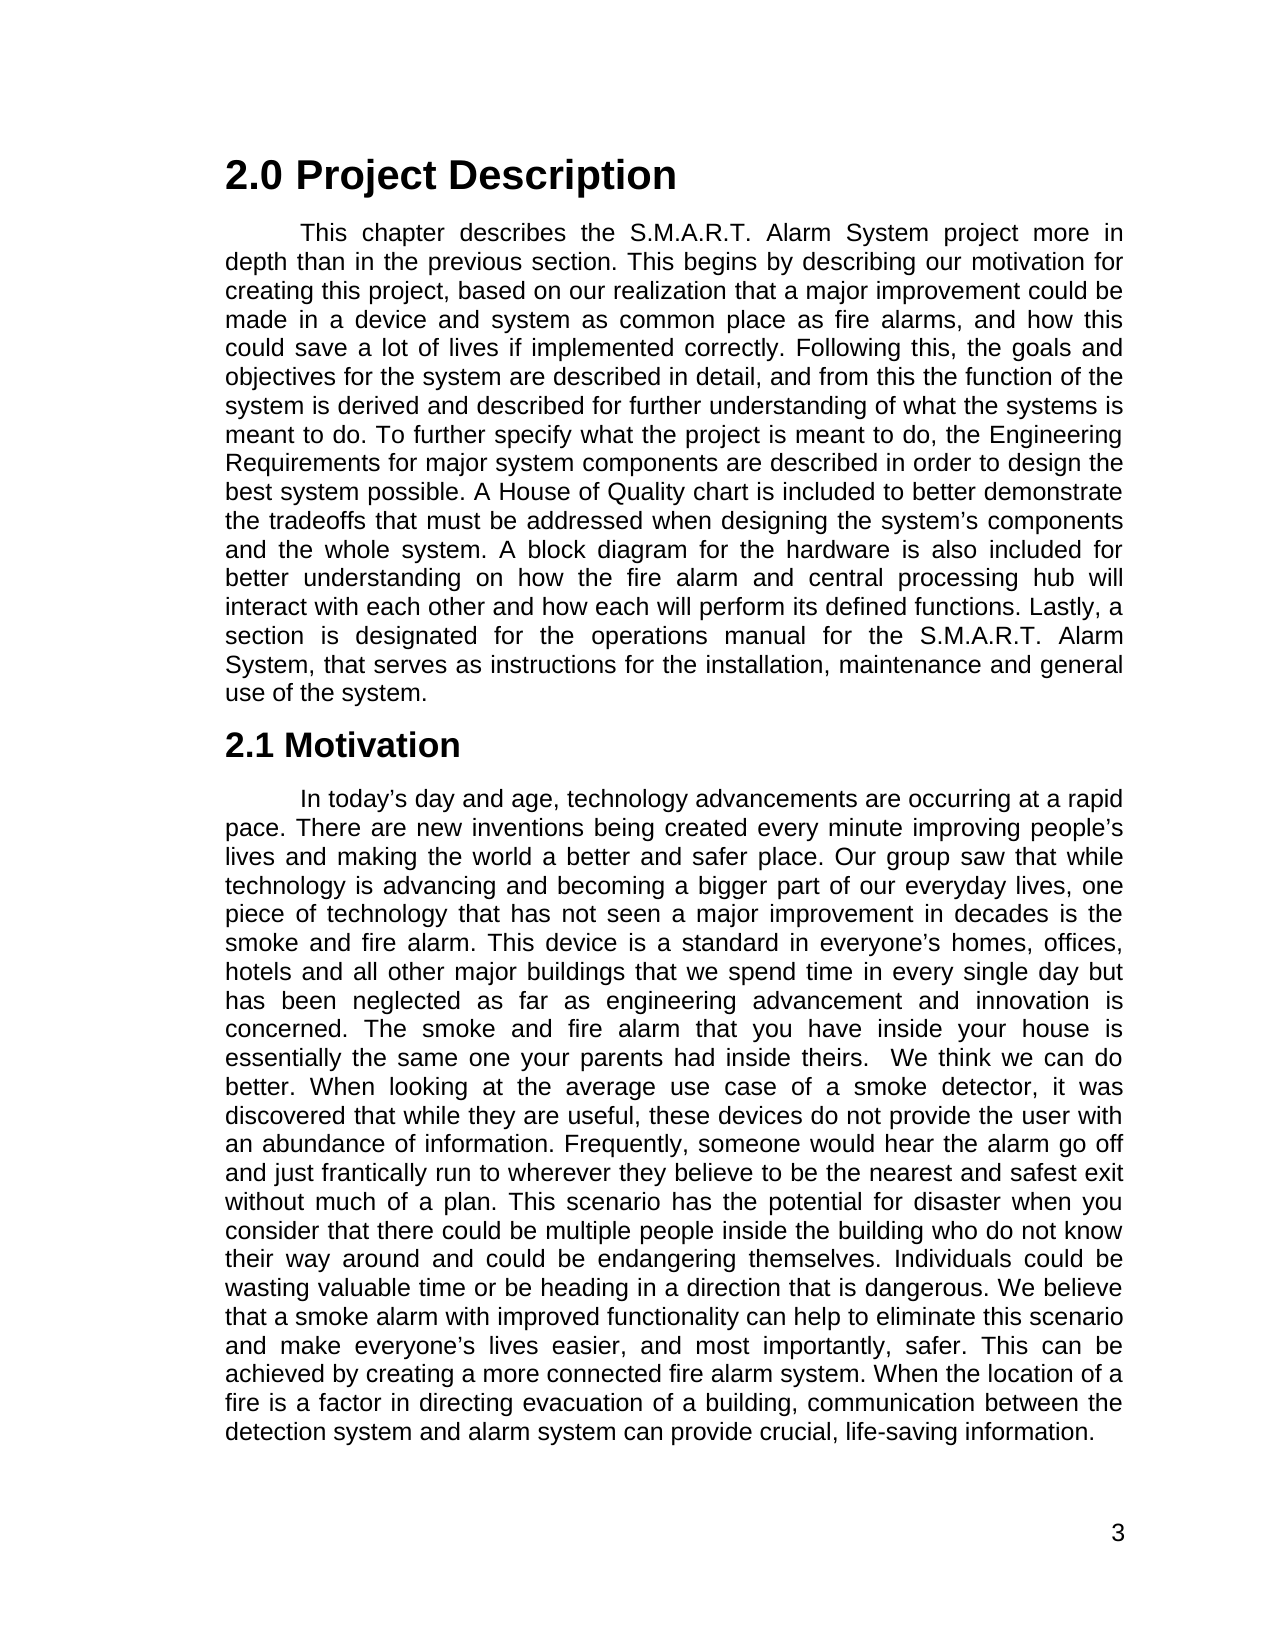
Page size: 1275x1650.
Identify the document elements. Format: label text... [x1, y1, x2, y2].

text In today’s day and age, technology advancements are occurring at a rapid pace. There are new inventions being created every minute improving people’s lives and making the world a better and safer place. Our group saw that while technology is advancing and becoming a bigger part of our everyday lives, one piece of technology that has not seen a major improvement in decades is the smoke and fire alarm. This device is a standard in everyone’s homes, offices, hotels and all other major buildings that we spend time in every single day but has been neglected as far as engineering advancement and innovation is concerned. The smoke and fire alarm that you have inside your house is essentially the same one your parents had inside theirs. We think we can do better. When looking at the average use case of a smoke detector, it was discovered that while they are useful, these devices do not provide the user with an abundance of information. Frequently, someone would hear the alarm go off and just frantically run to wherever they believe to be the nearest and safest exit without much of a plan. This scenario has the potential for disaster when you consider that there could be multiple people inside the building who do not know their way around and could be endangering themselves. Individuals could be wasting valuable time or be heading in a direction that is dangerous. We believe that a smoke alarm with improved functionality can help to eliminate this scenario and make everyone’s lives easier, and most importantly, safer. This can be achieved by creating a more connected fire alarm system. When the location of a fire is a factor in directing evacuation of a building, communication between the detection system and alarm system can provide crucial, life-saving information. [225, 784, 1125, 1446]
subtitle Project Description [225, 150, 1125, 198]
subtitle 2.1 Motivation [225, 724, 1125, 764]
text This chapter describes the S.M.A.R.T. Alarm System project more in depth than in the previous section. This begins by describing our motivation for creating this project, based on our realization that a major improvement could be made in a device and system as common place as fire alarms, and how this could save a lot of lives if implemented correctly. Following this, the goals and objectives for the system are described in detail, and from this the function of the system is derived and described for further understanding of what the systems is meant to do. To further specify what the project is meant to do, the Engineering Requirements for major system components are described in order to design the best system possible. A House of Quality chart is included to better demonstrate the tradeoffs that must be addressed when designing the system’s components and the whole system. A block diagram for the hardware is also included for better understanding on how the fire alarm and central processing hub will interact with each other and how each will perform its defined functions. Lastly, a section is designated for the operations manual for the S.M.A.R.T. Alarm System, that serves as instructions for the installation, maintenance and general use of the system. [225, 218, 1125, 707]
